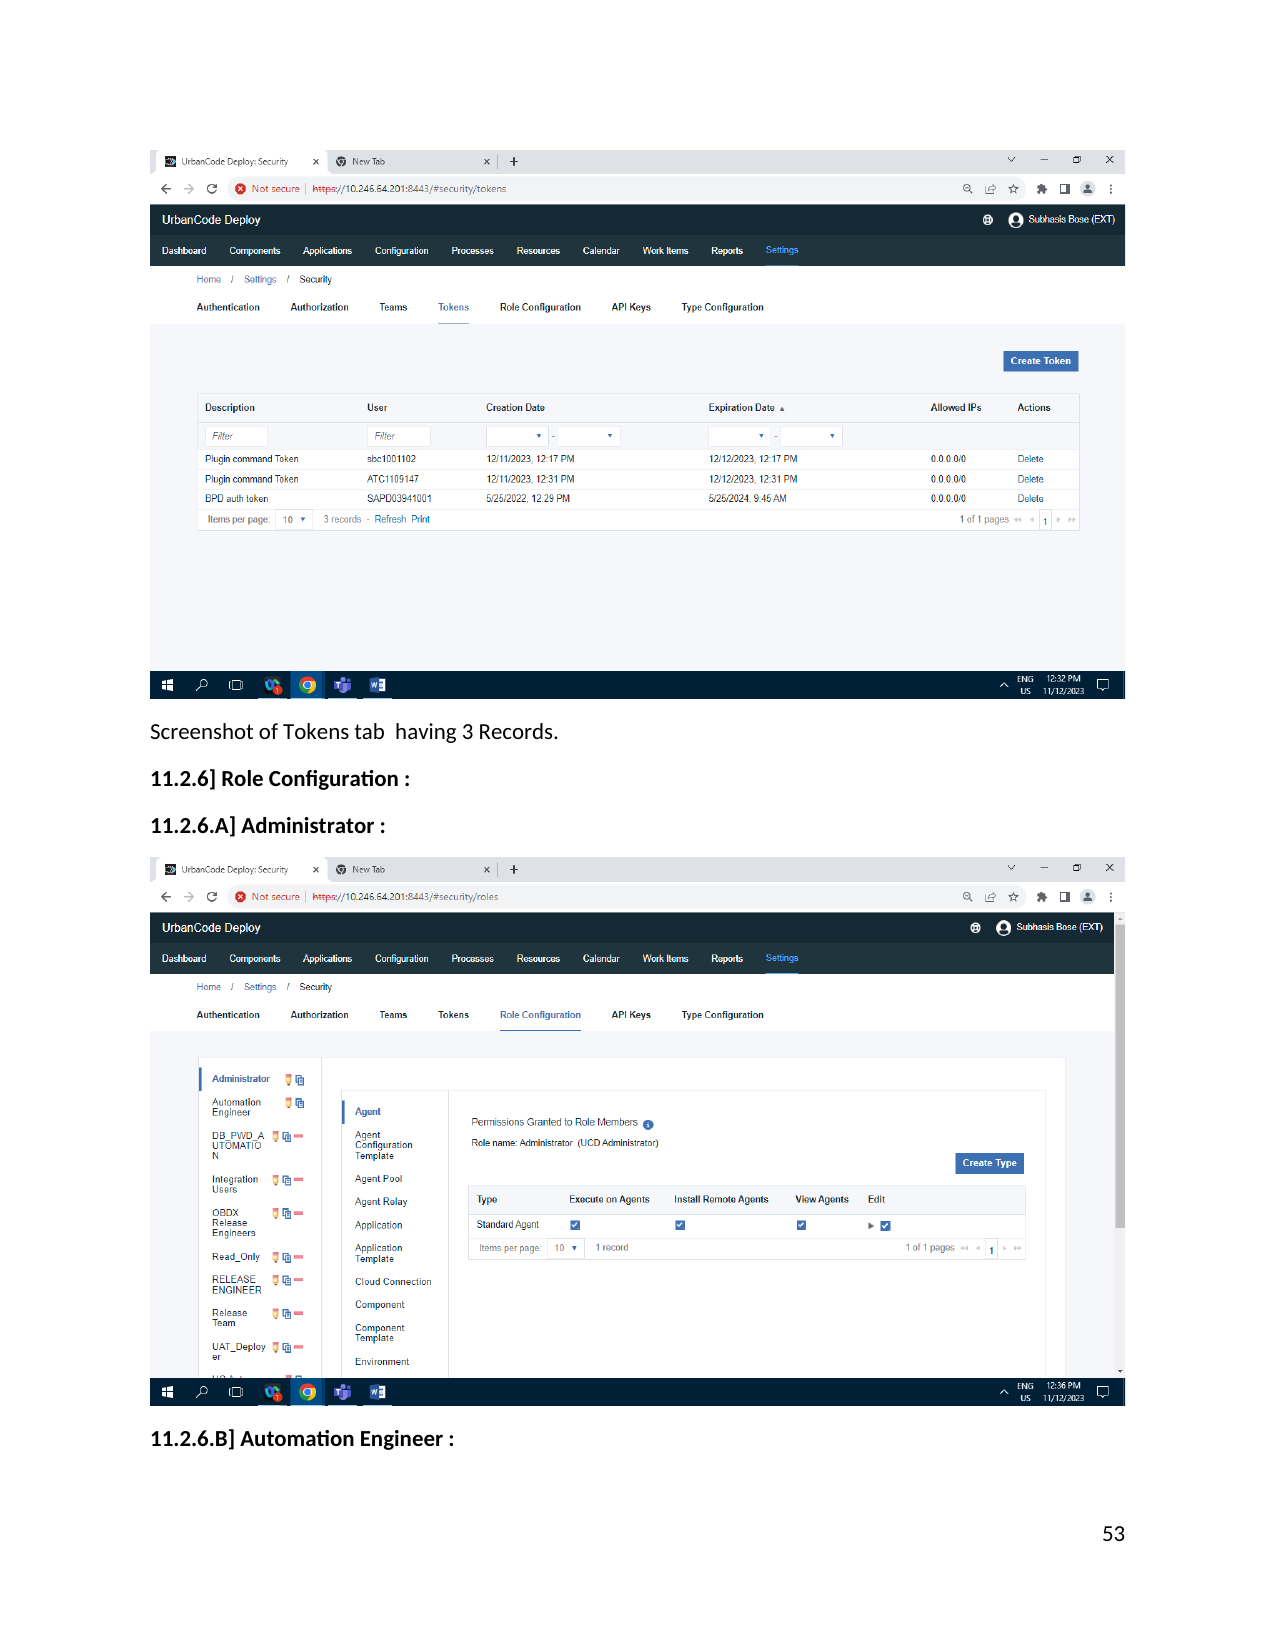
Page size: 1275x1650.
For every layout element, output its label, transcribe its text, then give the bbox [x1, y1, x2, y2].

text 11.2.6.A] Administrator : [150, 811, 1125, 839]
picture [150, 150, 1125, 699]
text Screenshot of Tokens tab having 3 Records. [150, 717, 1125, 745]
text 11.2.6] Role Configuration : [150, 764, 1125, 792]
text 11.2.6.B] Automation Engineer : [150, 1424, 1125, 1453]
picture [150, 857, 1125, 1406]
